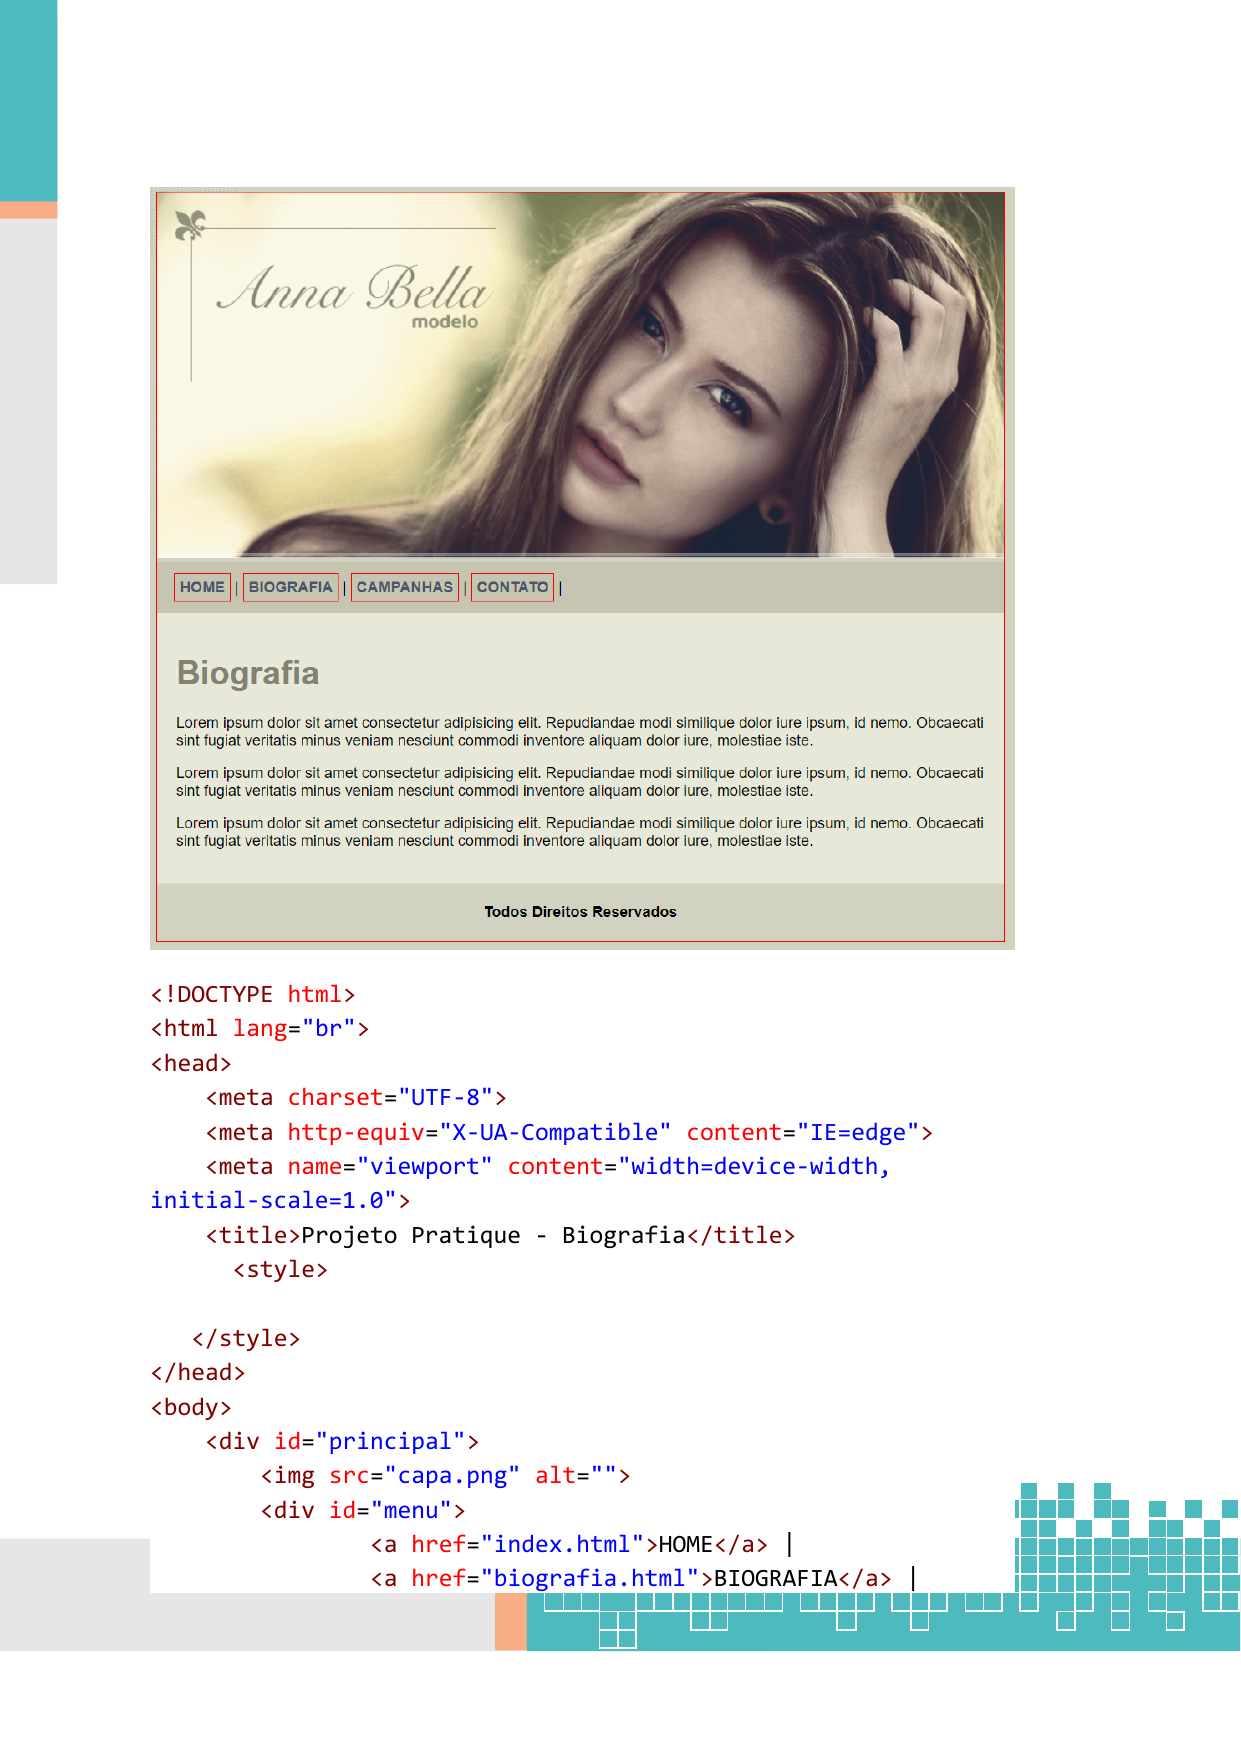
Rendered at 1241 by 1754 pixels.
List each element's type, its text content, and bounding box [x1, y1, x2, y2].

text <meta charset="UTF-8"> [150, 1078, 1015, 1112]
text <div id="principal"> [150, 1421, 1015, 1456]
text <a href="biografia.html">BIOGRAFIA</a> | [150, 1559, 1015, 1593]
text <style> [150, 1249, 1015, 1284]
picture [150, 187, 1016, 950]
text </style> [150, 1318, 1015, 1353]
text <body> [150, 1387, 1015, 1421]
text <!DOCTYPE html> [150, 974, 1015, 1009]
text <head> [150, 1043, 1015, 1078]
text <meta name="viewport" content="width=device-width, initial-scale=1.0"> [150, 1146, 1015, 1215]
text <meta http-equiv="X-UA-Compatible" content="IE=edge"> [150, 1112, 1015, 1146]
text </head> [150, 1353, 1015, 1387]
text <div id="menu"> [150, 1490, 1015, 1524]
text <html lang="br"> [150, 1009, 1015, 1043]
text <a href="index.html">HOME</a> | [150, 1524, 1015, 1559]
text <img src="capa.png" alt=""> [150, 1456, 1015, 1490]
text <title>Projeto Pratique - Biografia</title> [150, 1215, 1015, 1249]
